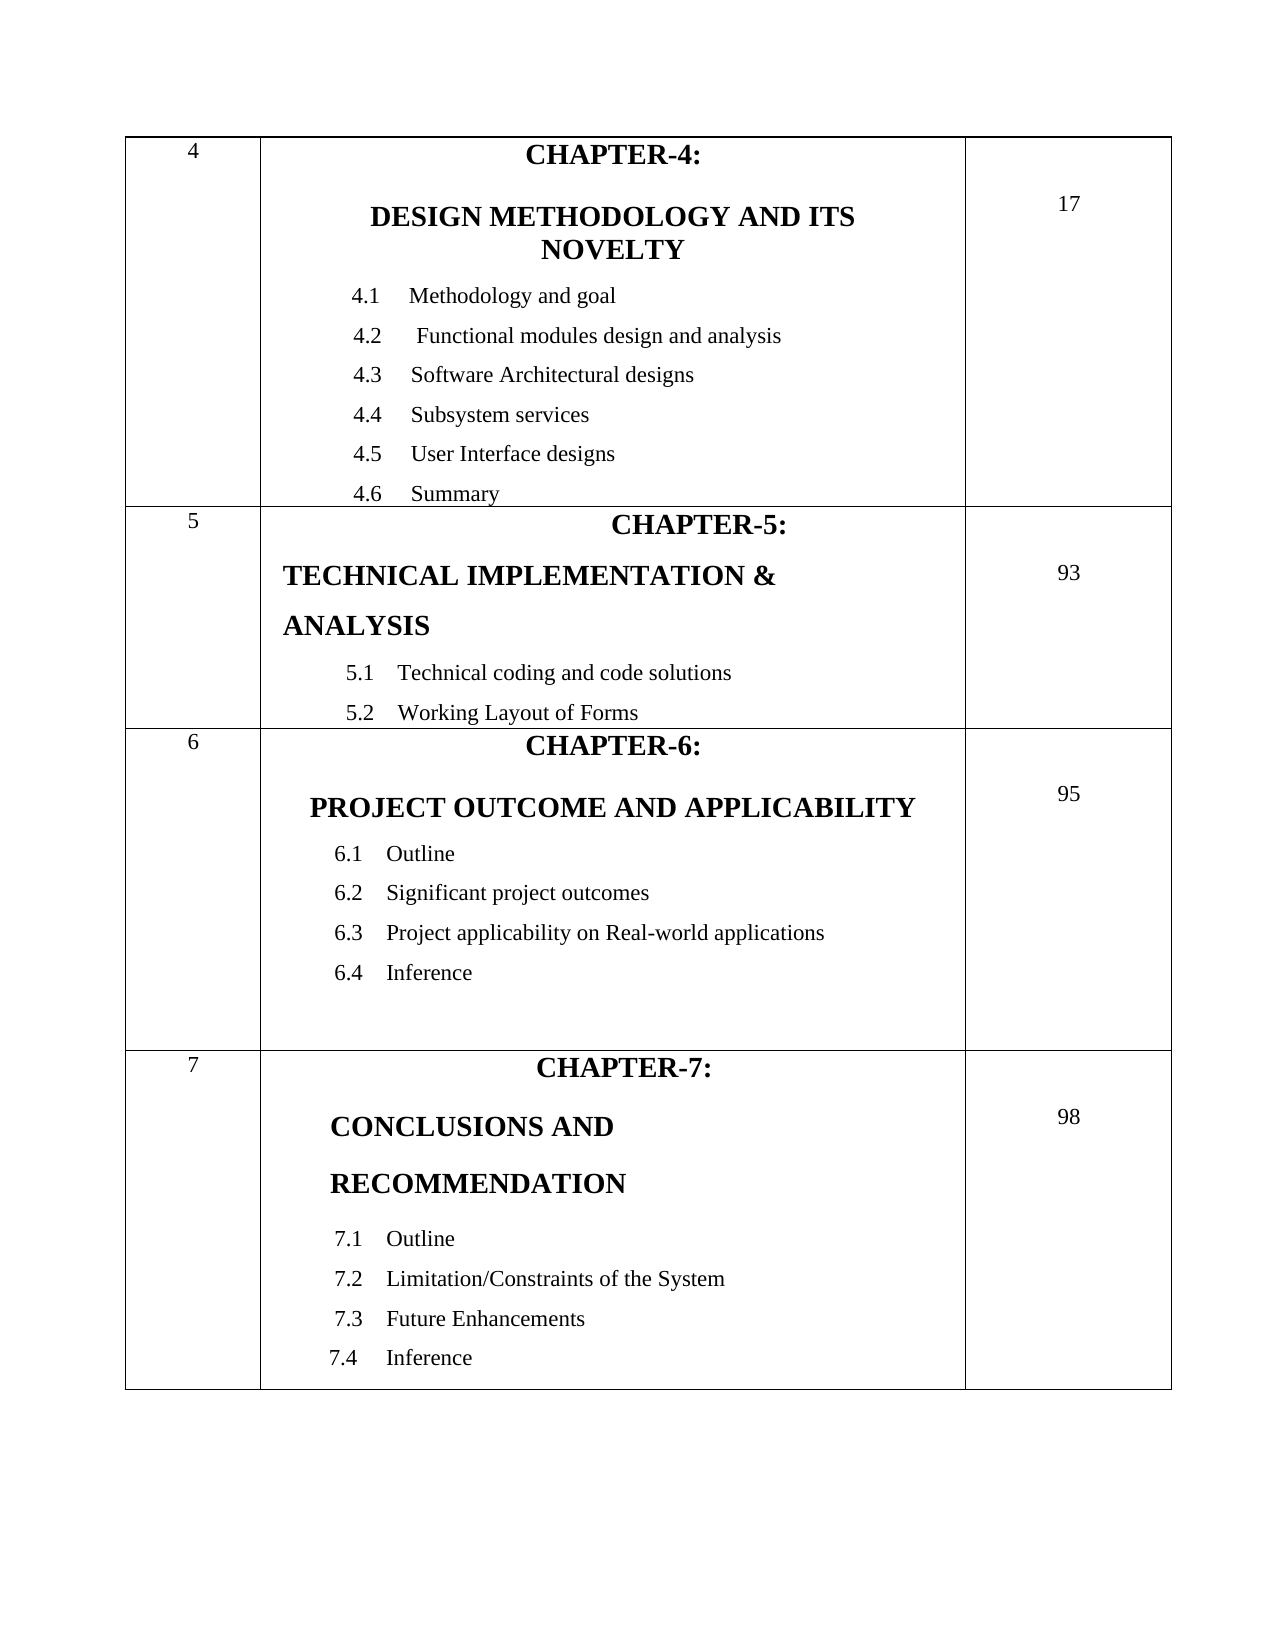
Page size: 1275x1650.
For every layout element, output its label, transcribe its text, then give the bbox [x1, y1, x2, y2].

table_cell CHAPTER-6: PROJECT OUTCOME AND APPLICABILITY Outline Significant project outcomes Project applicability on Real-world applications Inference [261, 729, 965, 1049]
table_cell 7 [126, 1051, 260, 1389]
table_cell 6 [126, 729, 260, 1049]
table_header CHAPTER-4: DESIGN METHODOLOGY AND ITS NOVELTY Methodology and goal Functional modules design and analysis Software Architectural designs Subsystem services User Interface designs Summary [261, 138, 965, 506]
table_header 4 [126, 138, 260, 506]
table_cell 93 [966, 507, 1171, 727]
table_cell 98 [966, 1051, 1171, 1389]
table_cell CHAPTER-5: TECHNICAL IMPLEMENTATION & ANALYSIS Technical coding and code solutions Working Layout of Forms [261, 507, 965, 727]
table_header 17 [966, 138, 1171, 506]
table_cell 95 [966, 729, 1171, 1049]
table_cell 5 [126, 507, 260, 727]
table_cell CHAPTER-7: CONCLUSIONS AND RECOMMENDATION Outline Limitation/Constraints of the System Future Enhancements Inference [261, 1051, 965, 1389]
